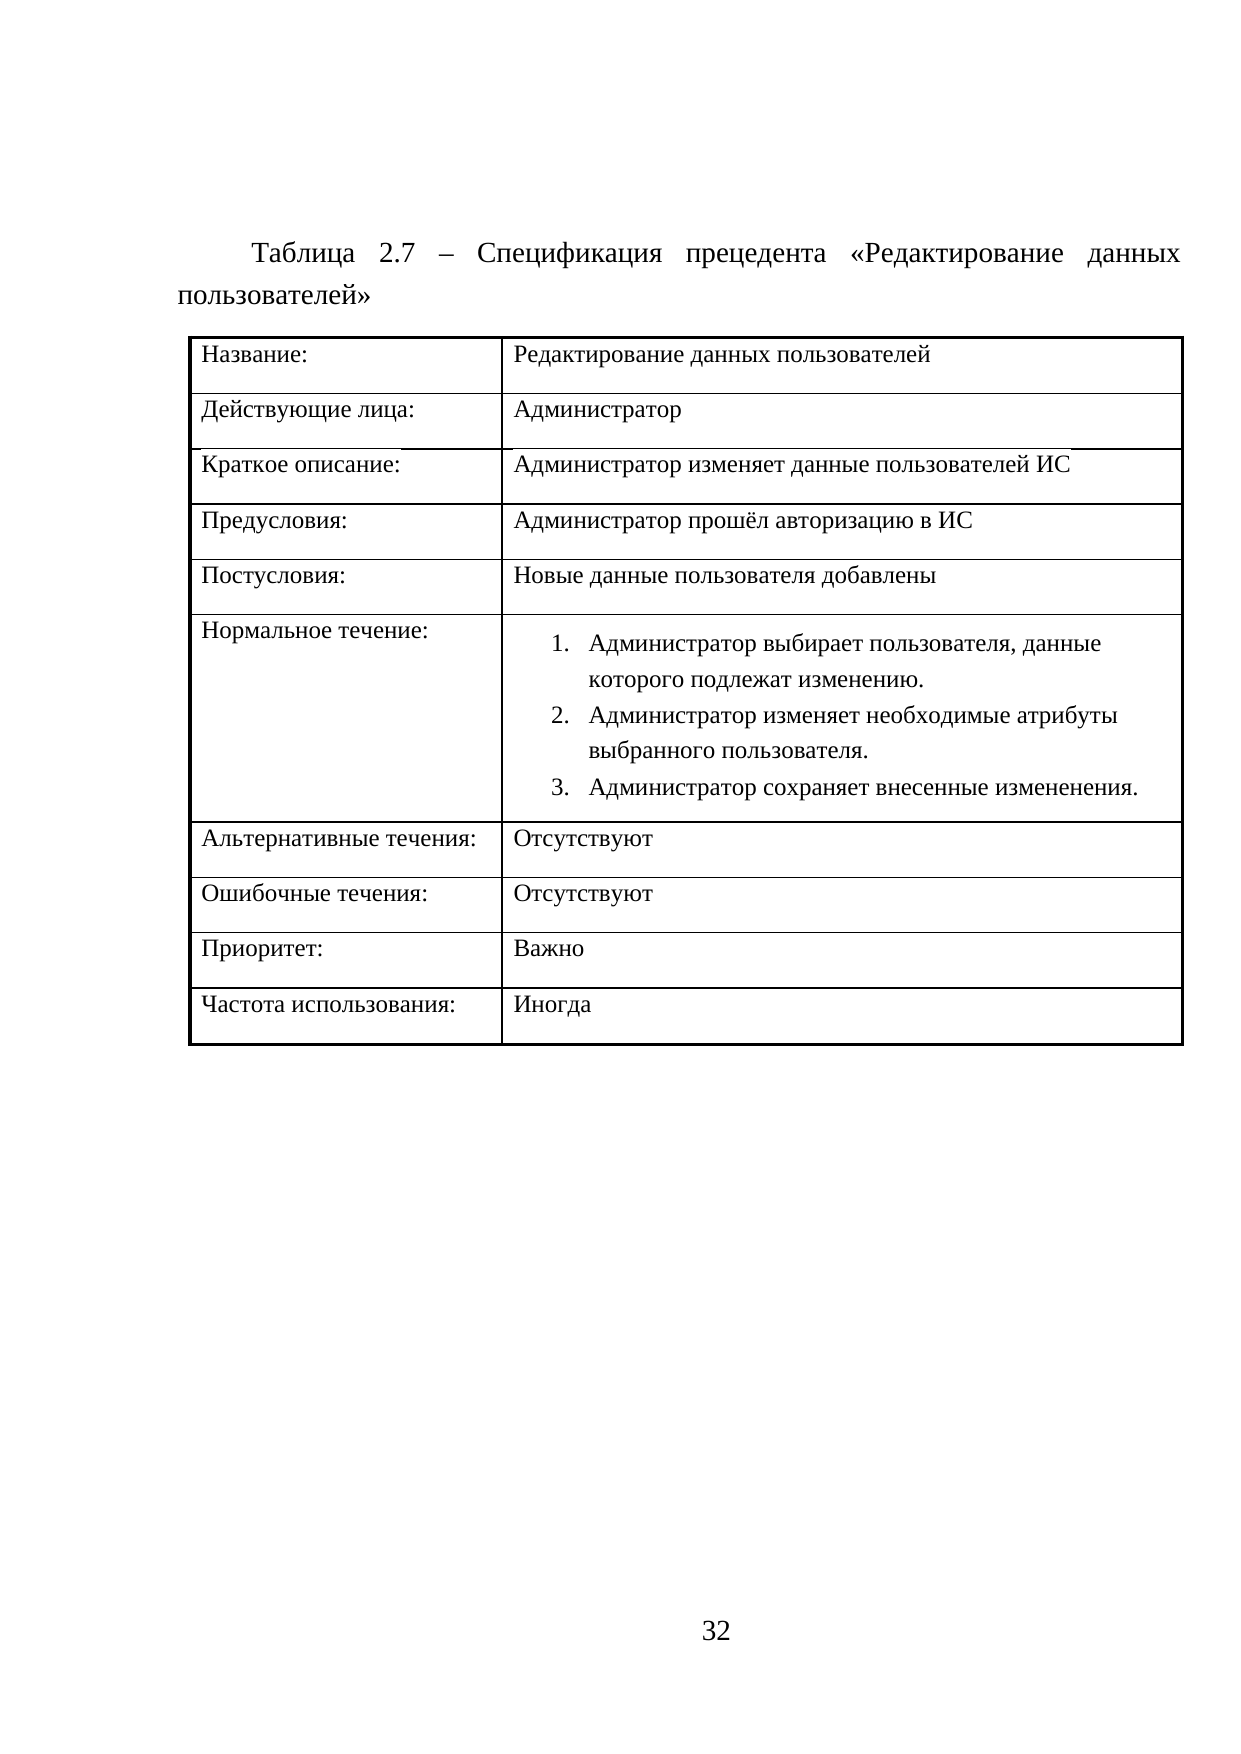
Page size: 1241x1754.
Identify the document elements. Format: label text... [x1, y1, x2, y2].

table_cell Администратор выбирает пользователя, данные которого подлежат изменению. Администратор изменяет необходимые атрибуты выбранного пользователя. Администратор сохраняет внесенные измененения. [503, 615, 1181, 821]
table_cell Приоритет: [192, 933, 501, 987]
table_cell Предусловия: [192, 505, 501, 558]
table_cell Отсутствуют [503, 878, 1181, 932]
table_cell Отсутствуют [503, 823, 1181, 876]
table_cell Альтернативные течения: [192, 823, 501, 876]
table_cell Постусловия: [192, 560, 501, 614]
table_cell Новые данные пользователя добавлены [503, 560, 1181, 614]
table_cell Краткое описание: [192, 450, 501, 503]
table_cell Иногда [503, 989, 1181, 1042]
table_cell Администратор прошёл авторизацию в ИС [503, 505, 1181, 558]
table_cell Действующие лица: [192, 394, 501, 448]
table_cell Частота использования: [192, 989, 501, 1042]
text Таблица 2.7 – Спецификация прецедента «Редактирование данных пользователей» [177, 235, 1181, 311]
table_cell Ошибочные течения: [192, 878, 501, 932]
table_cell Администратор изменяет данные пользователей ИС [503, 450, 1181, 503]
table_cell Важно [503, 933, 1181, 987]
table_cell Администратор [503, 394, 1181, 448]
table_header Редактирование данных пользователей [503, 339, 1181, 392]
table_header Название: [192, 339, 501, 392]
table_cell Нормальное течение: [192, 615, 501, 821]
